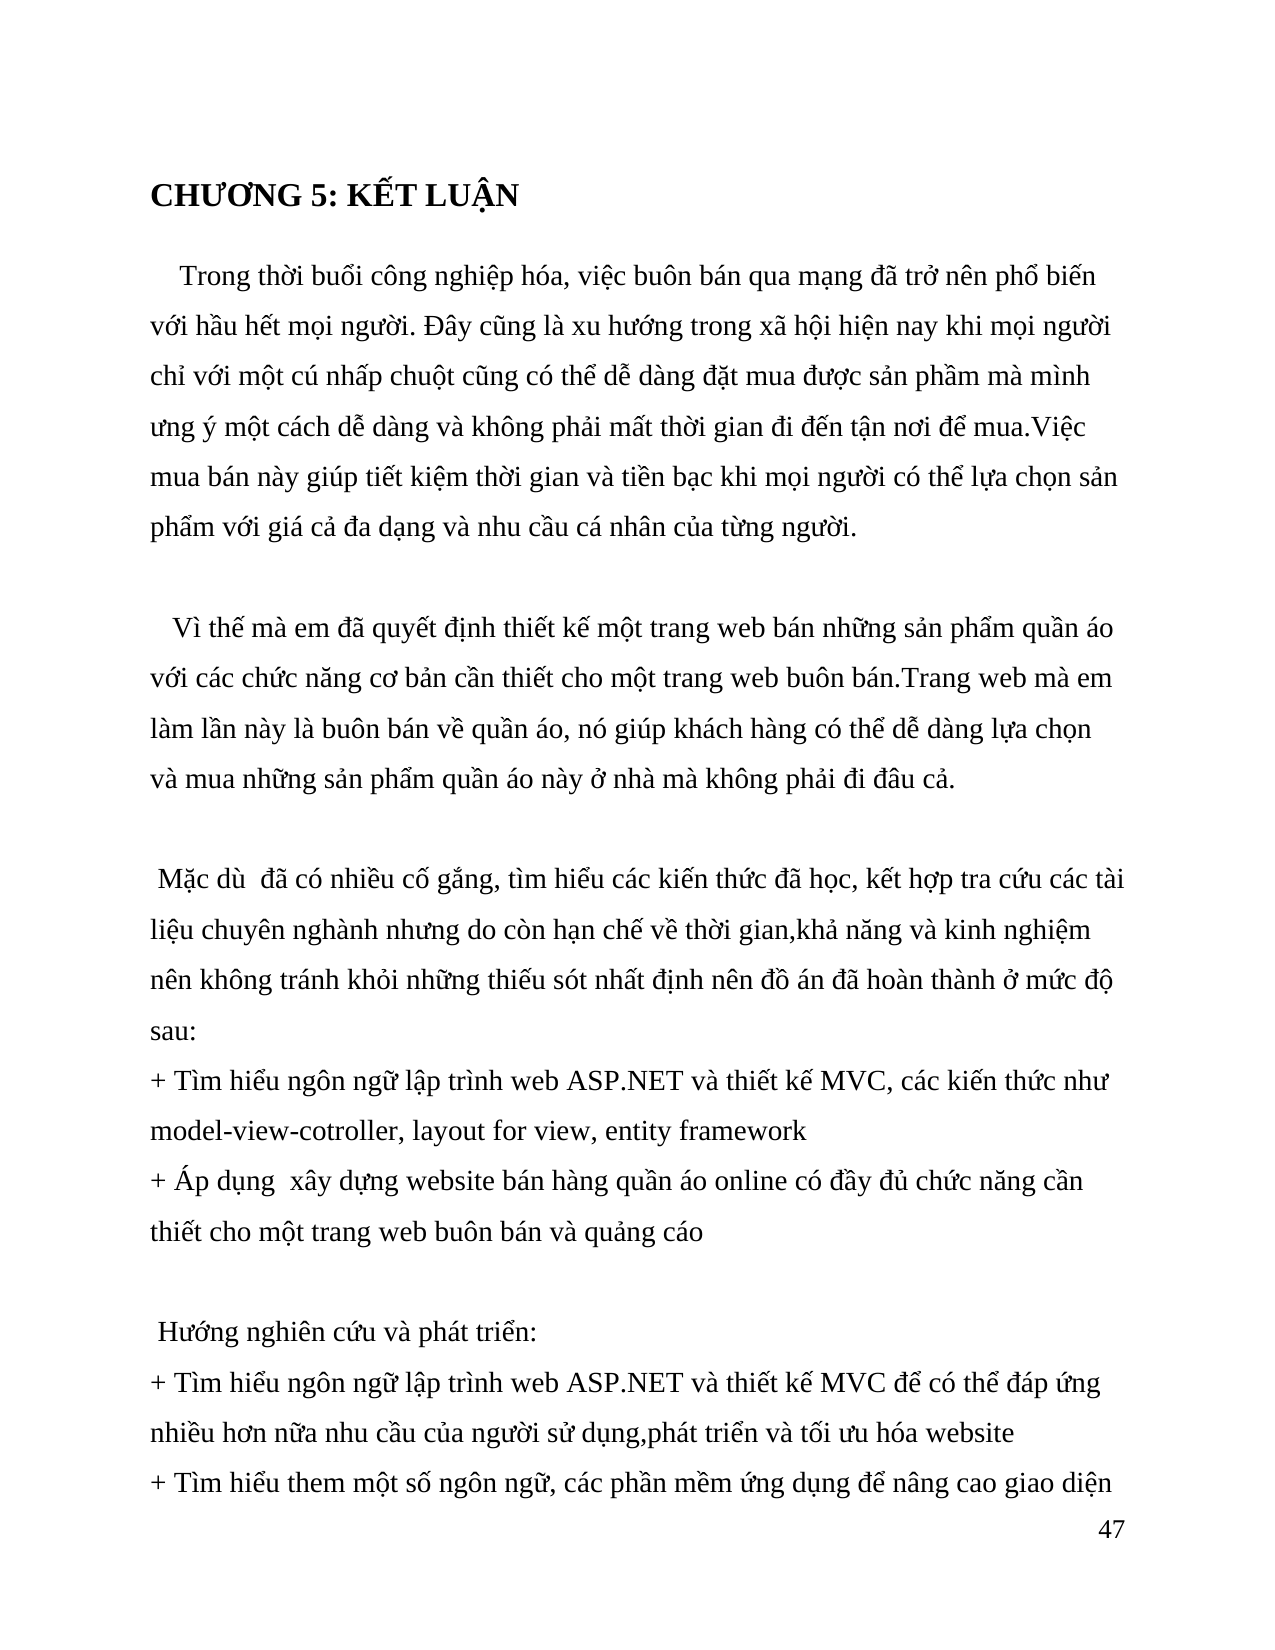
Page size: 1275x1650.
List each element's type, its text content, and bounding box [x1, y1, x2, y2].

subtitle CHƯƠNG 5: KẾT LUẬN [150, 175, 1125, 252]
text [150, 258, 1125, 1499]
